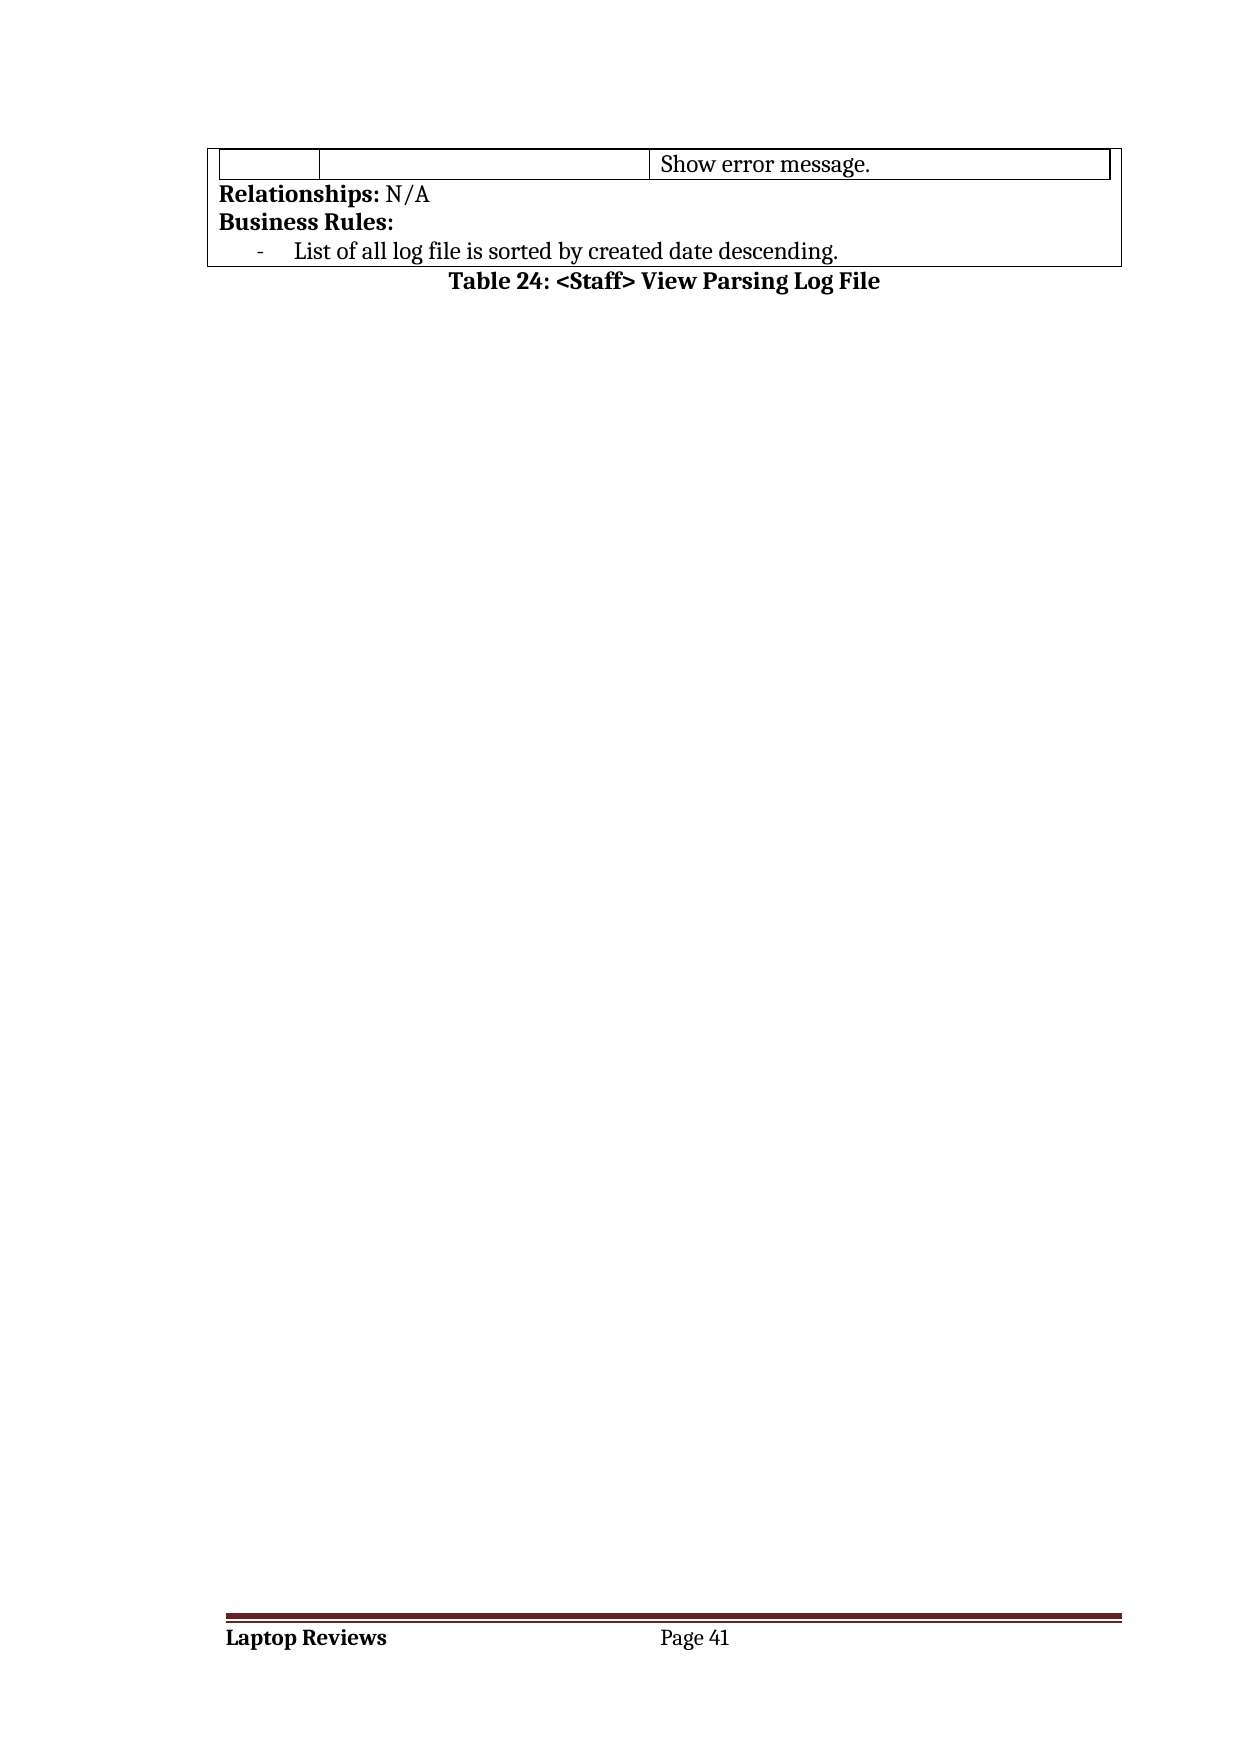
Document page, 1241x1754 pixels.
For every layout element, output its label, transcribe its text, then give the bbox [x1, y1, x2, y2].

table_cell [208, 149, 1121, 266]
text Table 24: <Staff> View Parsing Log File [207, 267, 1122, 296]
